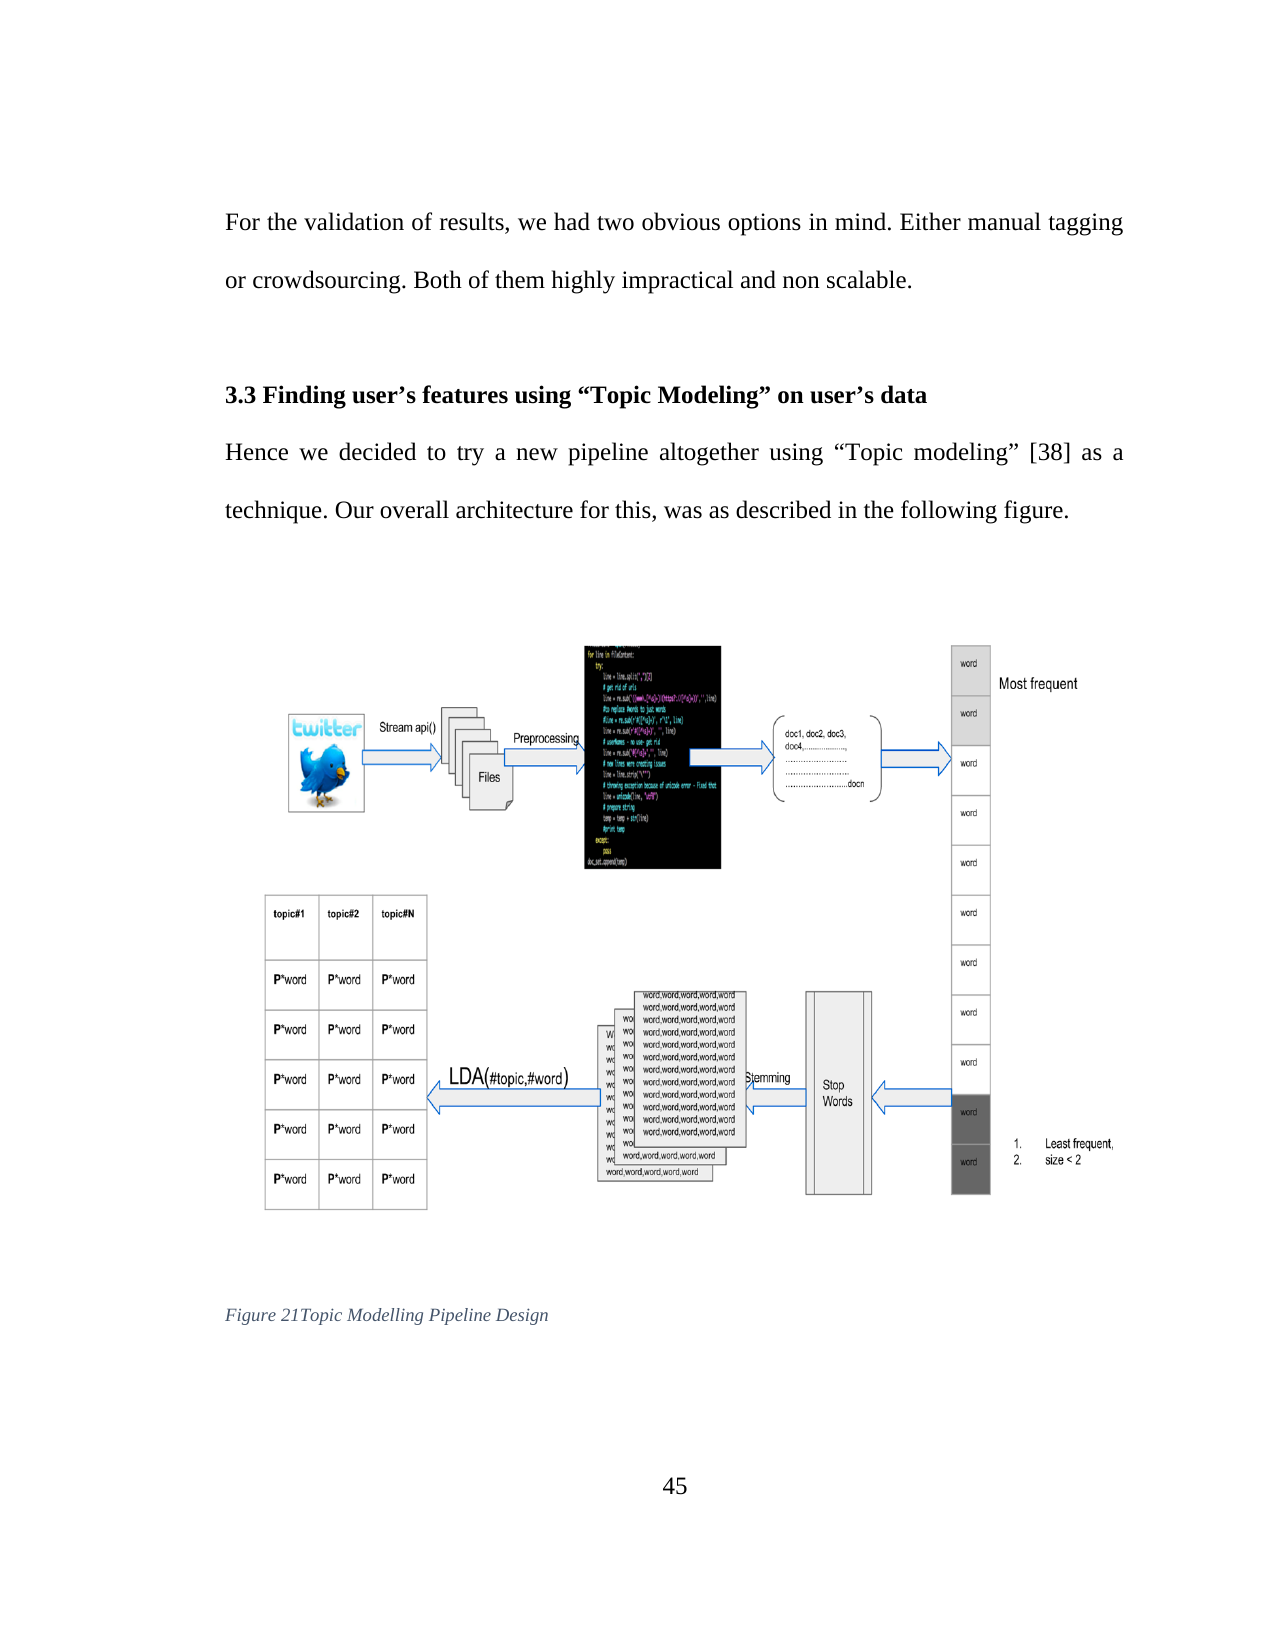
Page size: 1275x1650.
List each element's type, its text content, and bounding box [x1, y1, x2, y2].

picture [225, 610, 1125, 1276]
text For the validation of results, we had two obvious options in mind. Either manual tagging or crowdsourcing. Both of them highly impractical and non scalable. [225, 207, 1125, 294]
text Hence we decided to try a new pipeline altogether using “Topic modeling” [38] as a technique. Our overall architecture for this, was as described in the following figure. [225, 437, 1125, 524]
text 3.3 Finding user’s features using “Topic Modeling” on user’s data [225, 380, 1125, 409]
